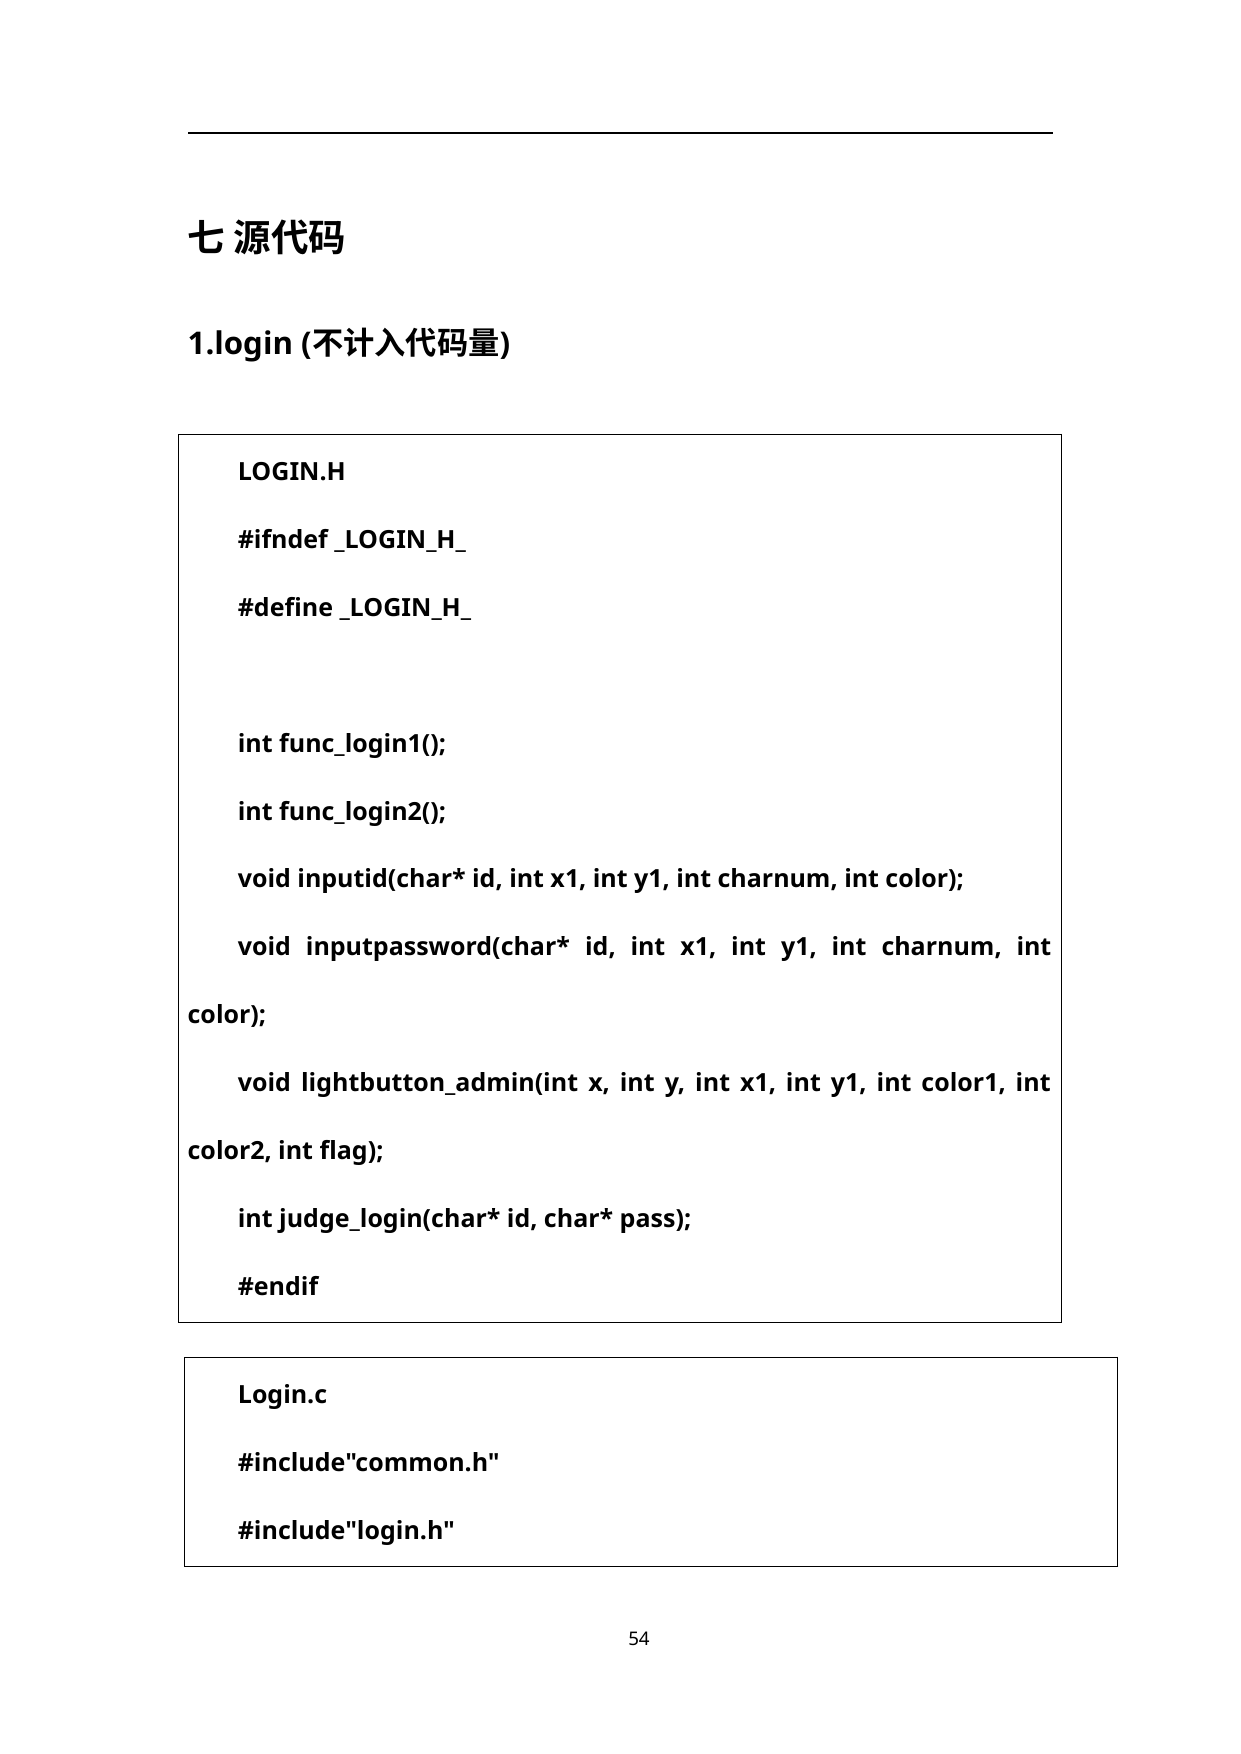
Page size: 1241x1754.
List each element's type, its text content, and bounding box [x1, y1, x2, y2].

text #define _LOGIN_H_ [187, 573, 1053, 641]
text Login.c [185, 1358, 1117, 1428]
text LOGIN.H [179, 435, 1061, 505]
subtitle 七 源代码 [187, 201, 1053, 269]
text #endif [179, 1249, 1061, 1322]
text void inputpassword(char* id, int x1, int y1, int charnum, int color); [187, 912, 1053, 1048]
text #include"common.h" [187, 1428, 1053, 1493]
text int judge_login(char* id, char* pass); [187, 1184, 1053, 1249]
text int func_login2(); [187, 776, 1053, 844]
text void lightbutton_admin(int x, int y, int x1, int y1, int color1, int color2, int flag); [187, 1048, 1053, 1184]
text int func_login1(); [187, 708, 1053, 776]
text #include"login.h" [185, 1493, 1117, 1566]
text void inputid(char* id, int x1, int y1, int charnum, int color); [187, 844, 1053, 912]
subtitle 1.login (不计入代码量) [187, 307, 1053, 375]
text #ifndef _LOGIN_H_ [187, 505, 1053, 573]
